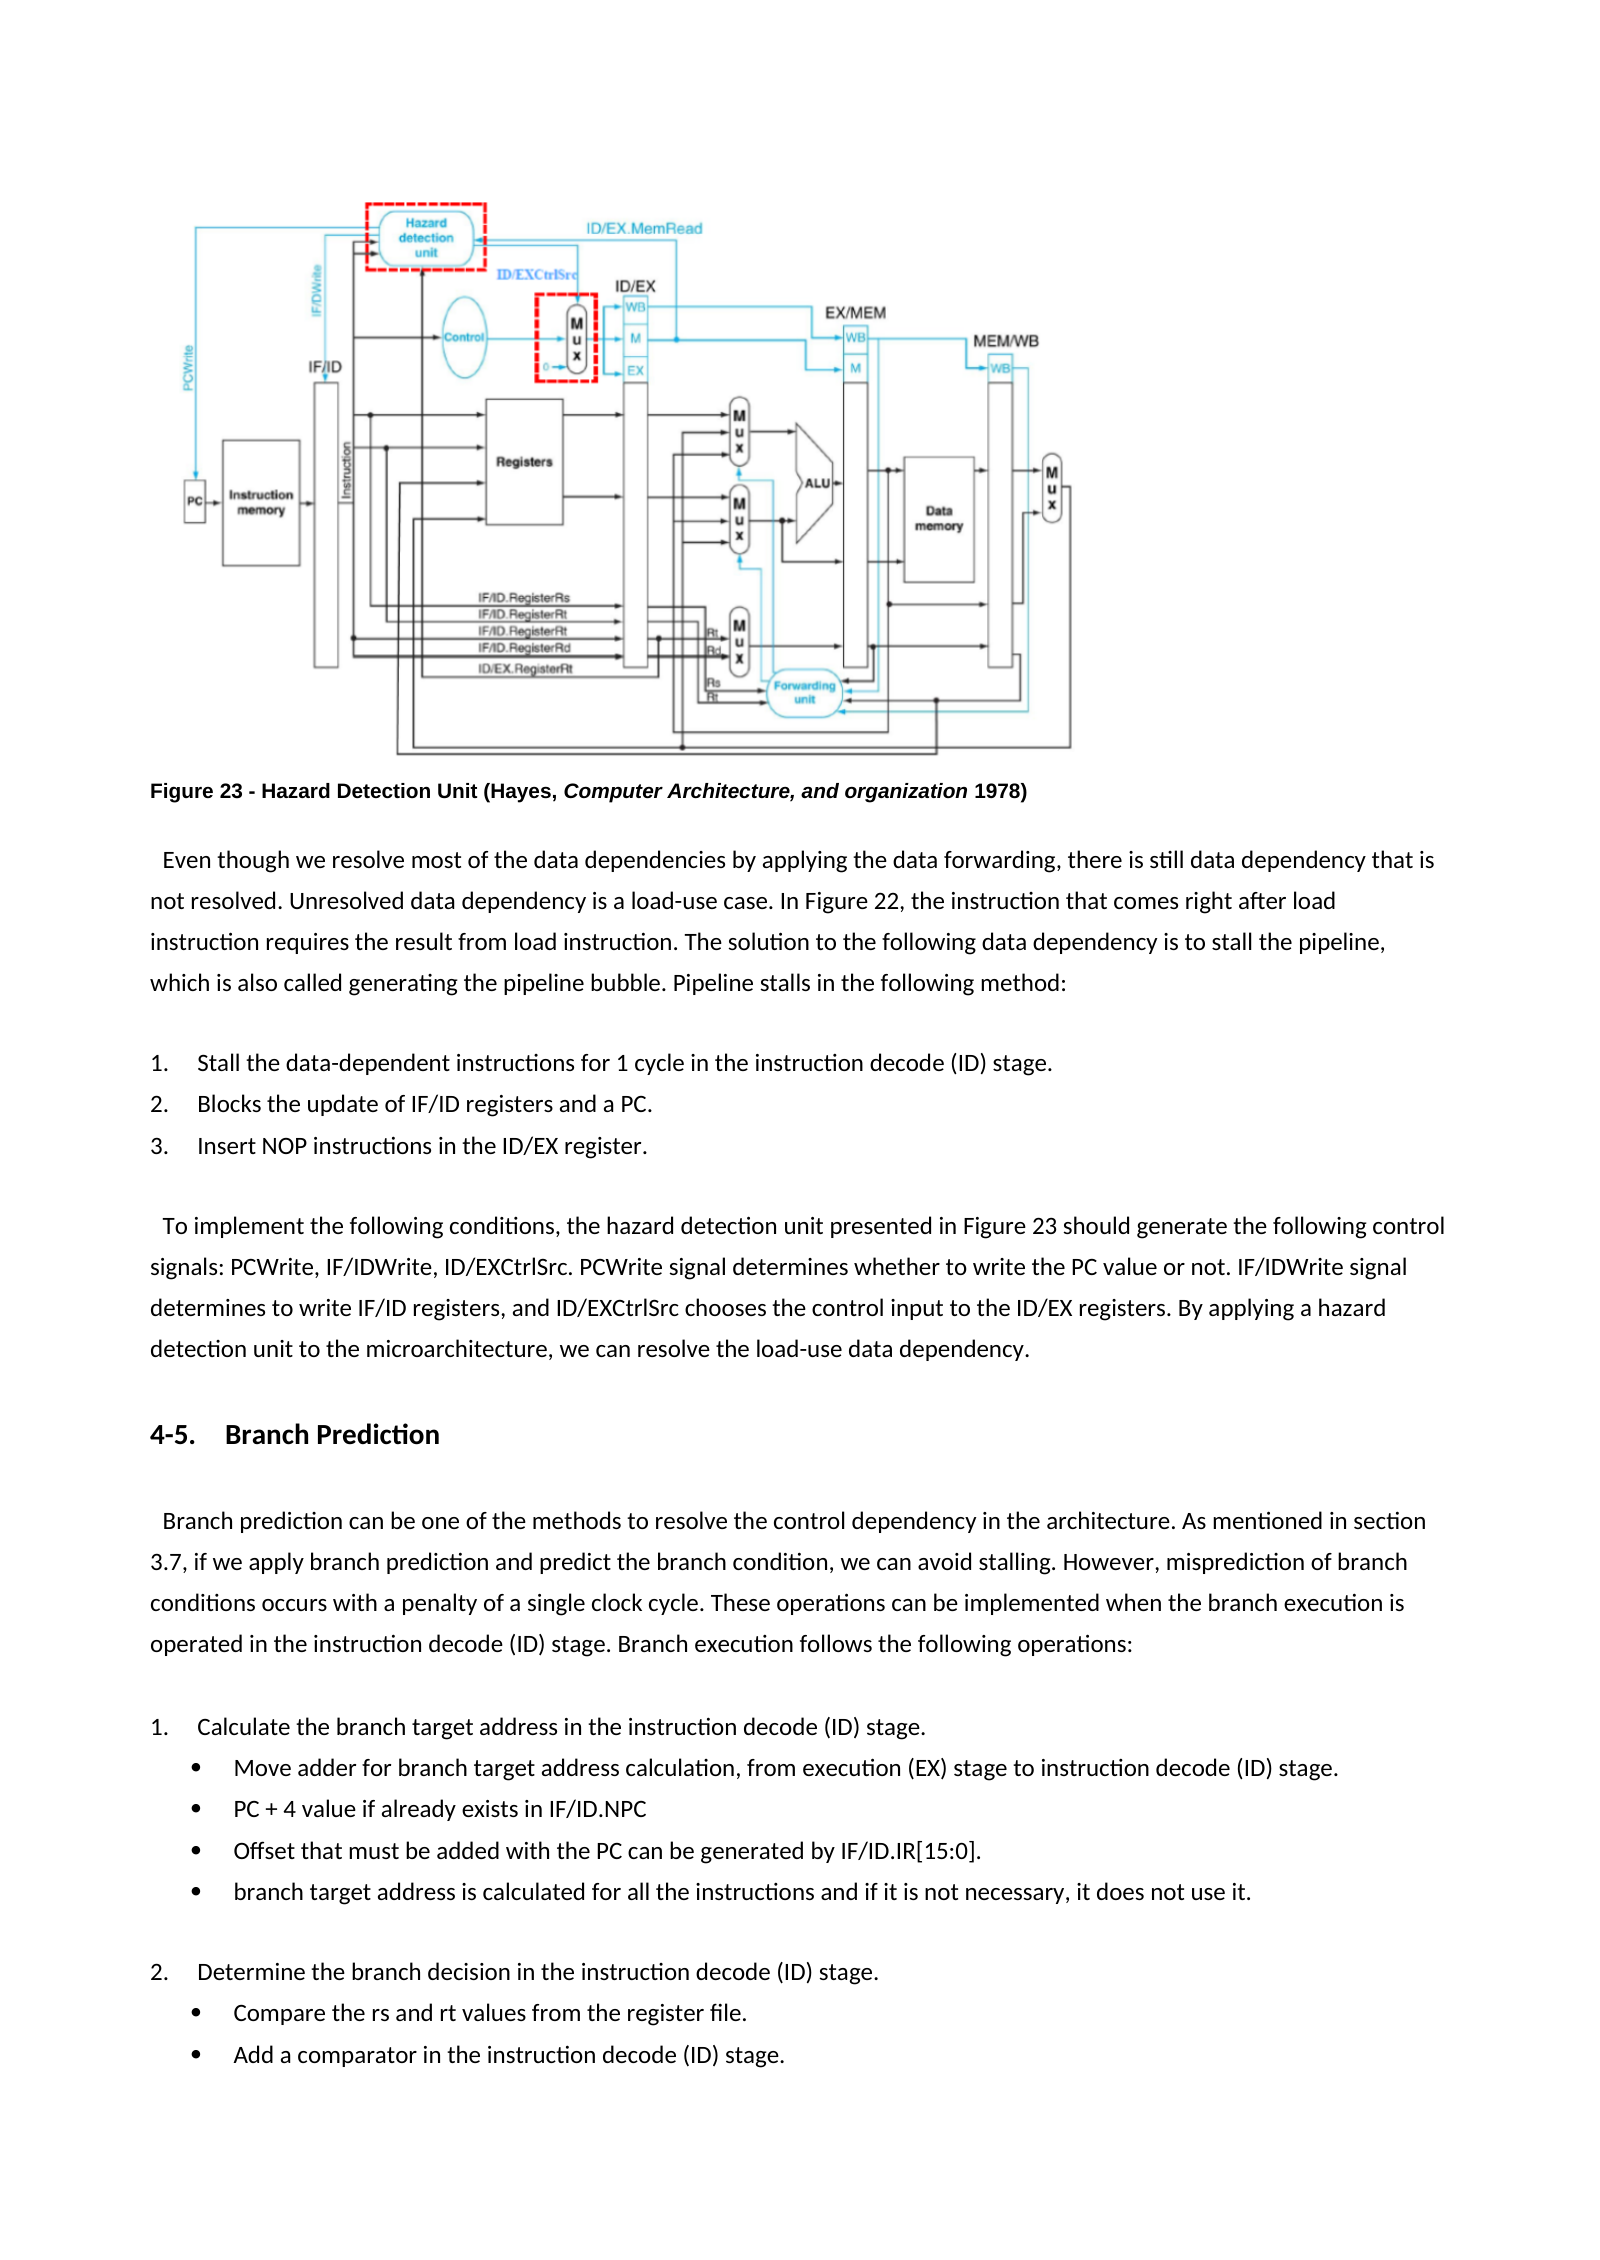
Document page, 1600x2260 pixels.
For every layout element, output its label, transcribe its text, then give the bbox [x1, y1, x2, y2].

text Figure 23 - Hazard Detection Unit (Hayes, Computer Architecture, and organization 1978) [150, 778, 1450, 802]
text 1. Calculate the branch target address in the instruction decode (ID) stage. [150, 1711, 1450, 1742]
text Even though we resolve most of the data dependencies by applying the data forwarding, there is still data dependency that is not resolved. Unresolved data dependency is a load-use case. In Figure 22, the instruction that comes right after load instruction requires the result from load instruction. The solution to the following data dependency is to stall the pipeline, which is also called generating the pipeline bubble. Pipeline stalls in the following method: [150, 844, 1450, 998]
text To implement the following conditions, the hazard detection unit presented in Figure 23 should generate the following control signals: PCWrite, IF/IDWrite, ID/EXCtrlSrc. PCWrite signal determines whether to write the PC value or not. IF/IDWrite signal determines to write IF/ID registers, and ID/EXCtrlSrc chooses the control input to the ID/EX registers. By applying a hazard detection unit to the microarchitecture, we can resolve the load-use data dependency. [150, 1210, 1450, 1364]
list Branch Prediction [150, 1416, 1450, 1451]
list Compare the rs and rt values from the register file. [192, 1997, 1450, 2028]
list PC + 4 value if already exists in IF/ID.NPC [192, 1794, 1450, 1824]
text 2. Blocks the update of IF/ID registers and a PC. [150, 1088, 1450, 1119]
text 1. Stall the data-dependent instructions for 1 cycle in the instruction decode (ID) stage. [150, 1047, 1450, 1078]
list Add a comparator in the instruction decode (ID) stage. [192, 2039, 1450, 2069]
picture [150, 177, 1099, 769]
list Offset that must be added with the PC can be generated by IF/ID.IR[15:0]. [192, 1835, 1450, 1865]
text Branch prediction can be one of the methods to resolve the control dependency in the architecture. As mentioned in section 3.7, if we apply branch prediction and predict the branch condition, we can avoid stalling. However, misprediction of branch conditions occurs with a penalty of a single clock cycle. These operations can be implemented when the branch execution is operated in the instruction decode (ID) stage. Branch execution follows the following operations: [150, 1505, 1450, 1659]
text 3. Insert NOP instructions in the ID/EX register. [150, 1130, 1450, 1160]
list Move adder for branch target address calculation, from execution (EX) stage to instruction decode (ID) stage. [192, 1752, 1450, 1783]
text 2. Determine the branch decision in the instruction decode (ID) stage. [150, 1956, 1450, 1987]
list branch target address is calculated for all the instructions and if it is not necessary, it does not use it. [192, 1876, 1450, 1907]
